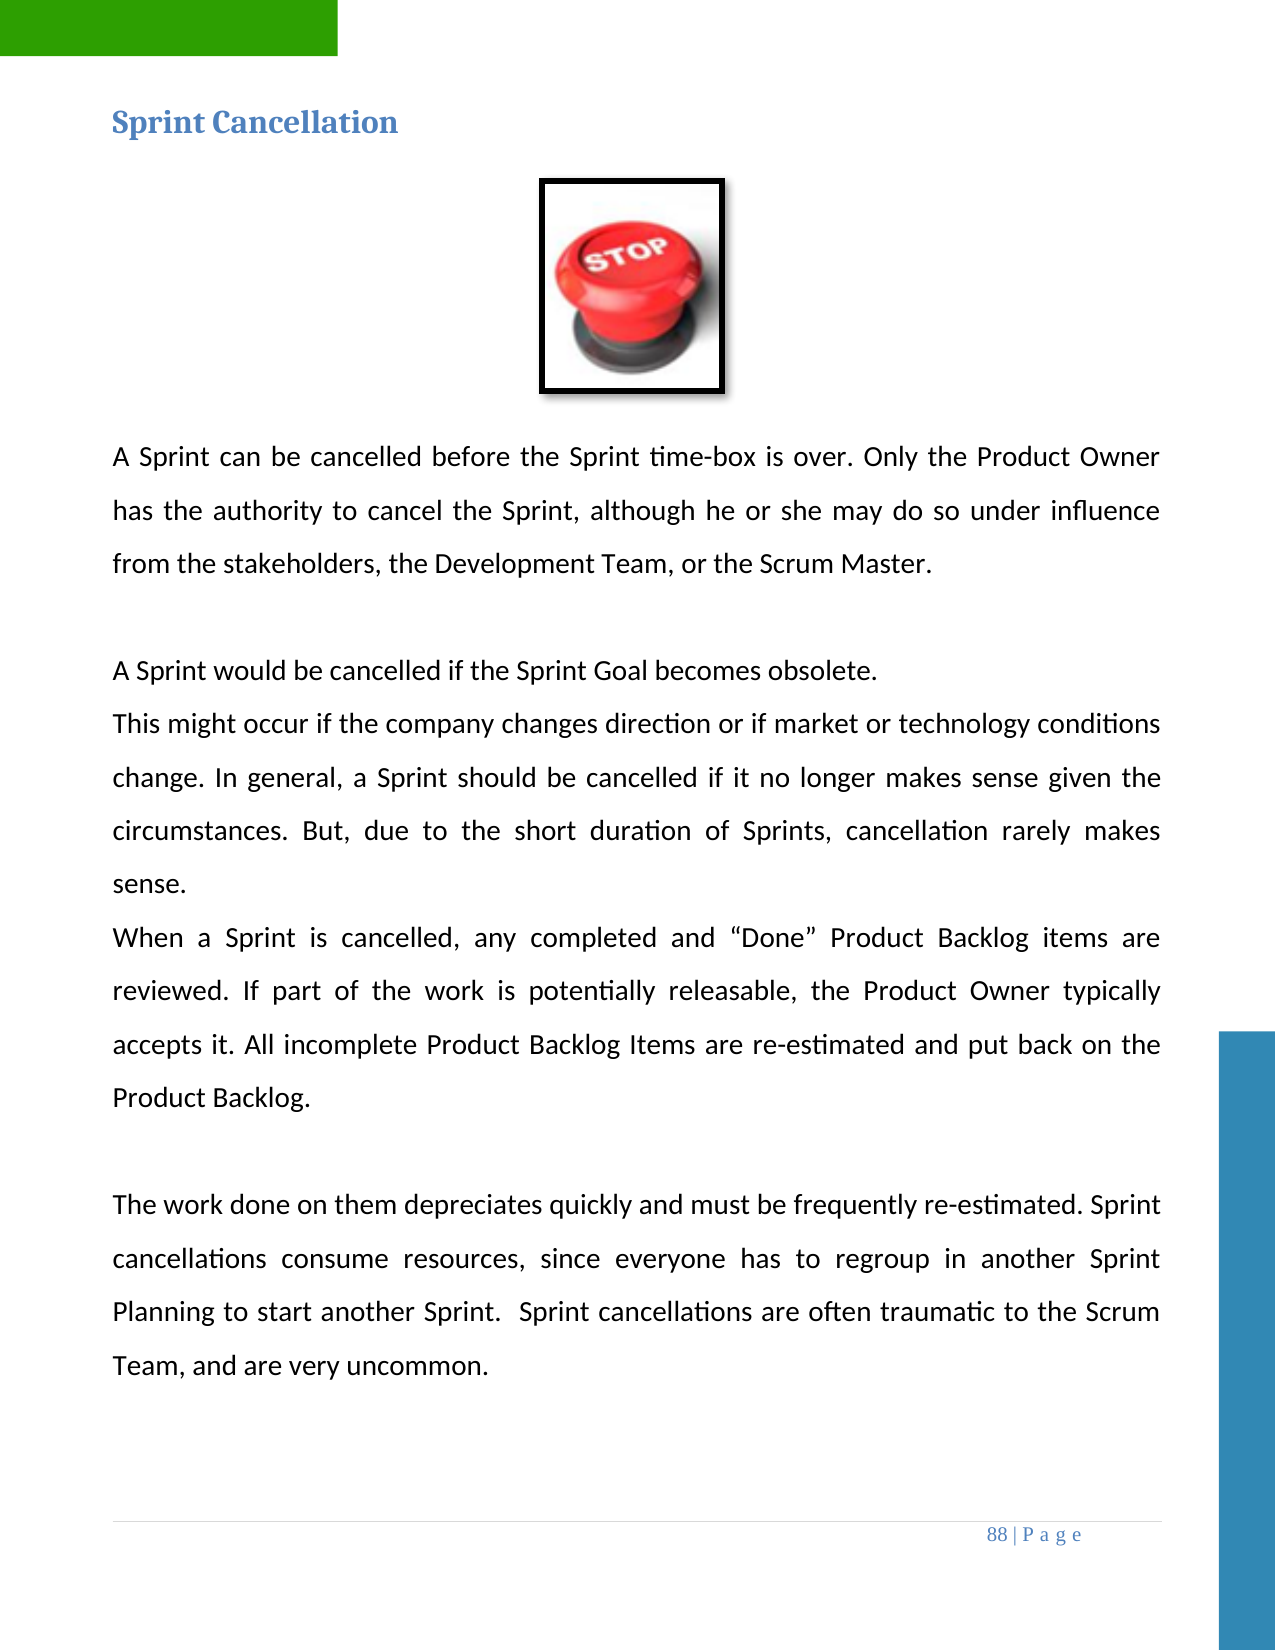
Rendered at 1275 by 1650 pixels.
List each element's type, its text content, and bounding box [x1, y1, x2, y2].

text The work done on them depreciates quickly and must be frequently re-estimated. Sprint cancellations consume resources, since everyone has to regroup in another Sprint Planning to start another Sprint. Sprint cancellations are often traumatic to the Scrum Team, and are very uncommon. [112, 1186, 1162, 1382]
text This might occur if the company changes direction or if market or technology conditions change. In general, a Sprint should be cancelled if it no longer makes sense given the circumstances. But, due to the short duration of Sprints, cancellation rarely makes sense. [112, 705, 1162, 901]
text A Sprint can be cancelled before the Sprint time-box is over. Only the Product Owner has the authority to cancel the Sprint, although he or she may do so under influence from the stakeholders, the Development Team, or the Scrum Master. [112, 438, 1162, 581]
text A Sprint would be cancelled if the Sprint Goal becomes obsolete. [112, 652, 1162, 687]
text When a Sprint is cancelled, any completed and “Done” Product Backlog items are reviewed. If part of the work is potentially releasable, the Product Owner typically accepts it. All incomplete Product Backlog Items are re-estimated and put back on the Product Backlog. [112, 919, 1162, 1115]
picture [545, 184, 719, 388]
text Sprint Cancellation [112, 104, 1162, 142]
